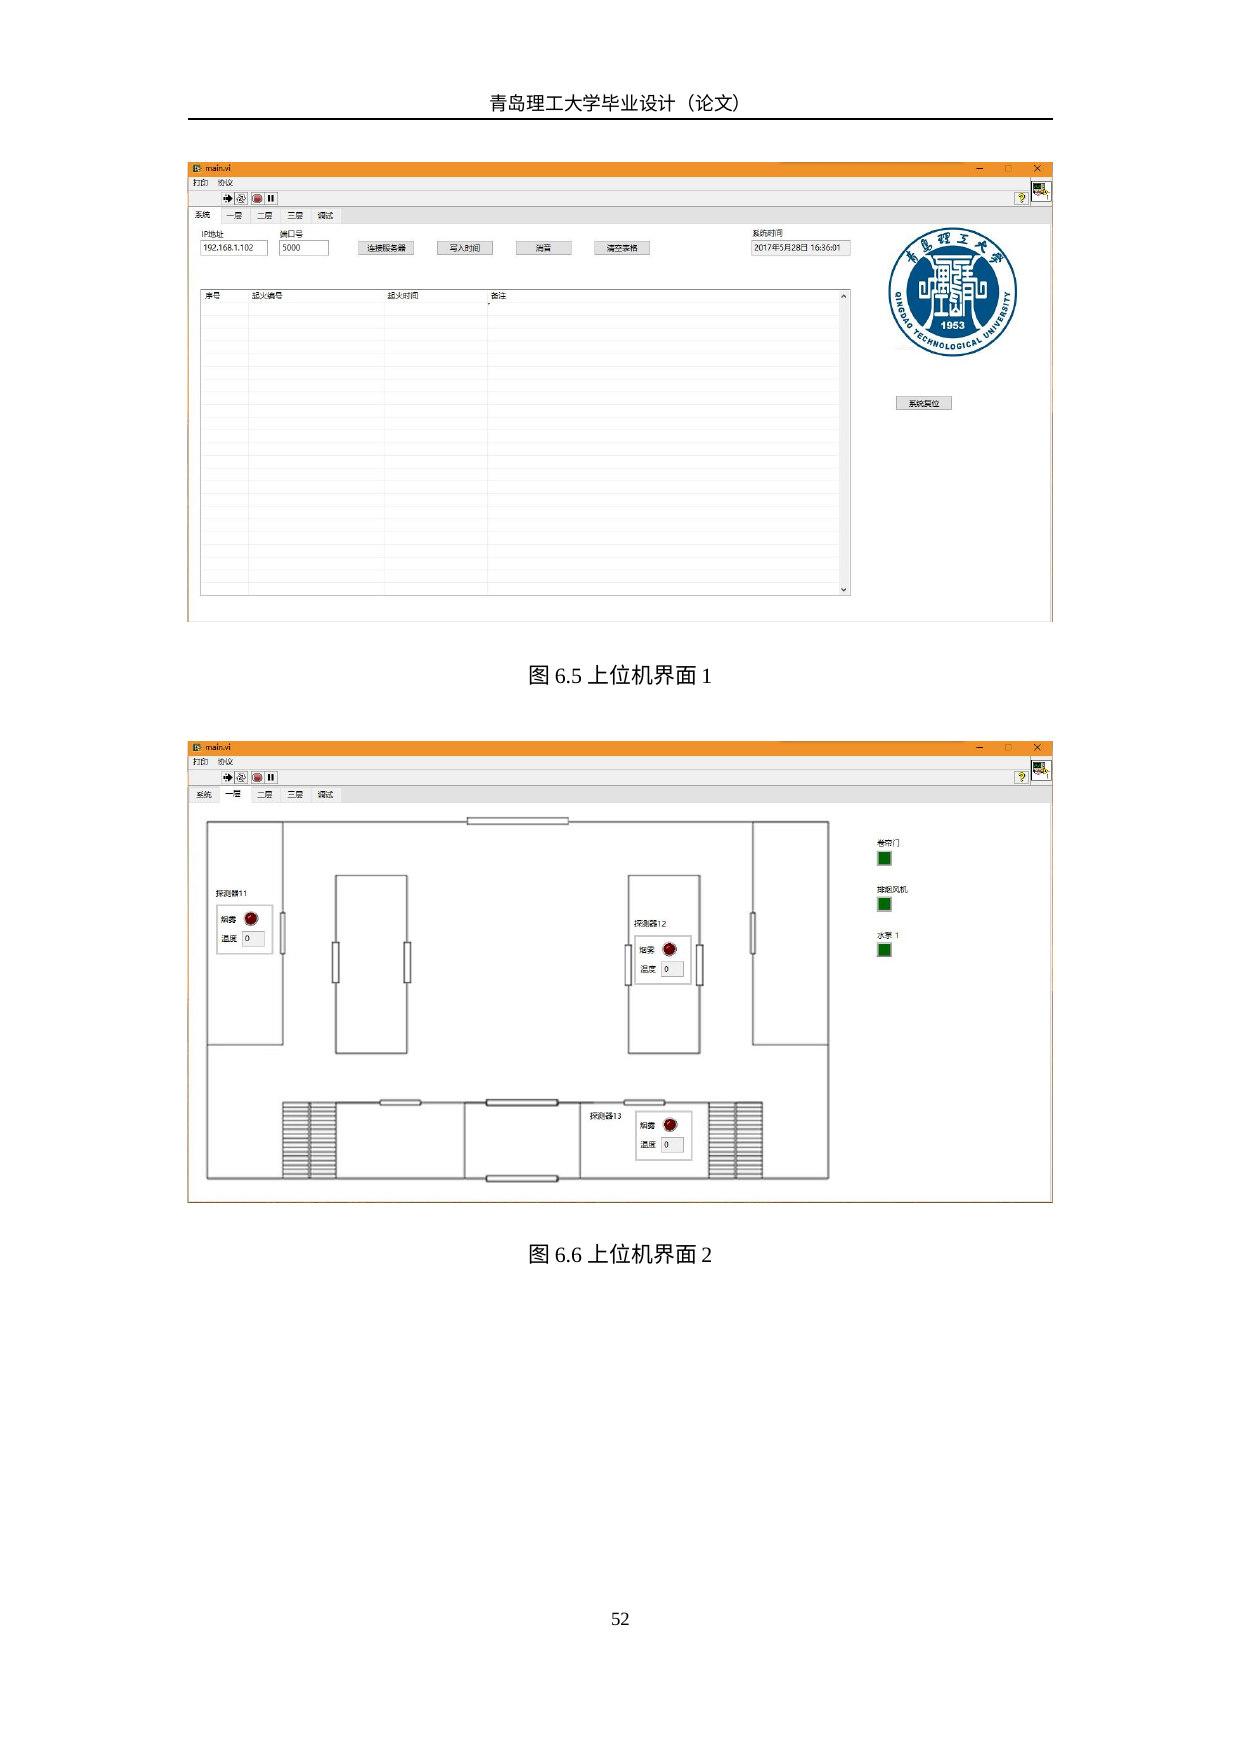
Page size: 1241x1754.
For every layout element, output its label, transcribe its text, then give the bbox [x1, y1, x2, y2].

picture [187, 162, 1053, 622]
picture [187, 741, 1053, 1203]
text 图6.6 上位机界面2 [187, 1237, 1053, 1269]
text 图6.5 上位机界面1 [187, 658, 1053, 691]
